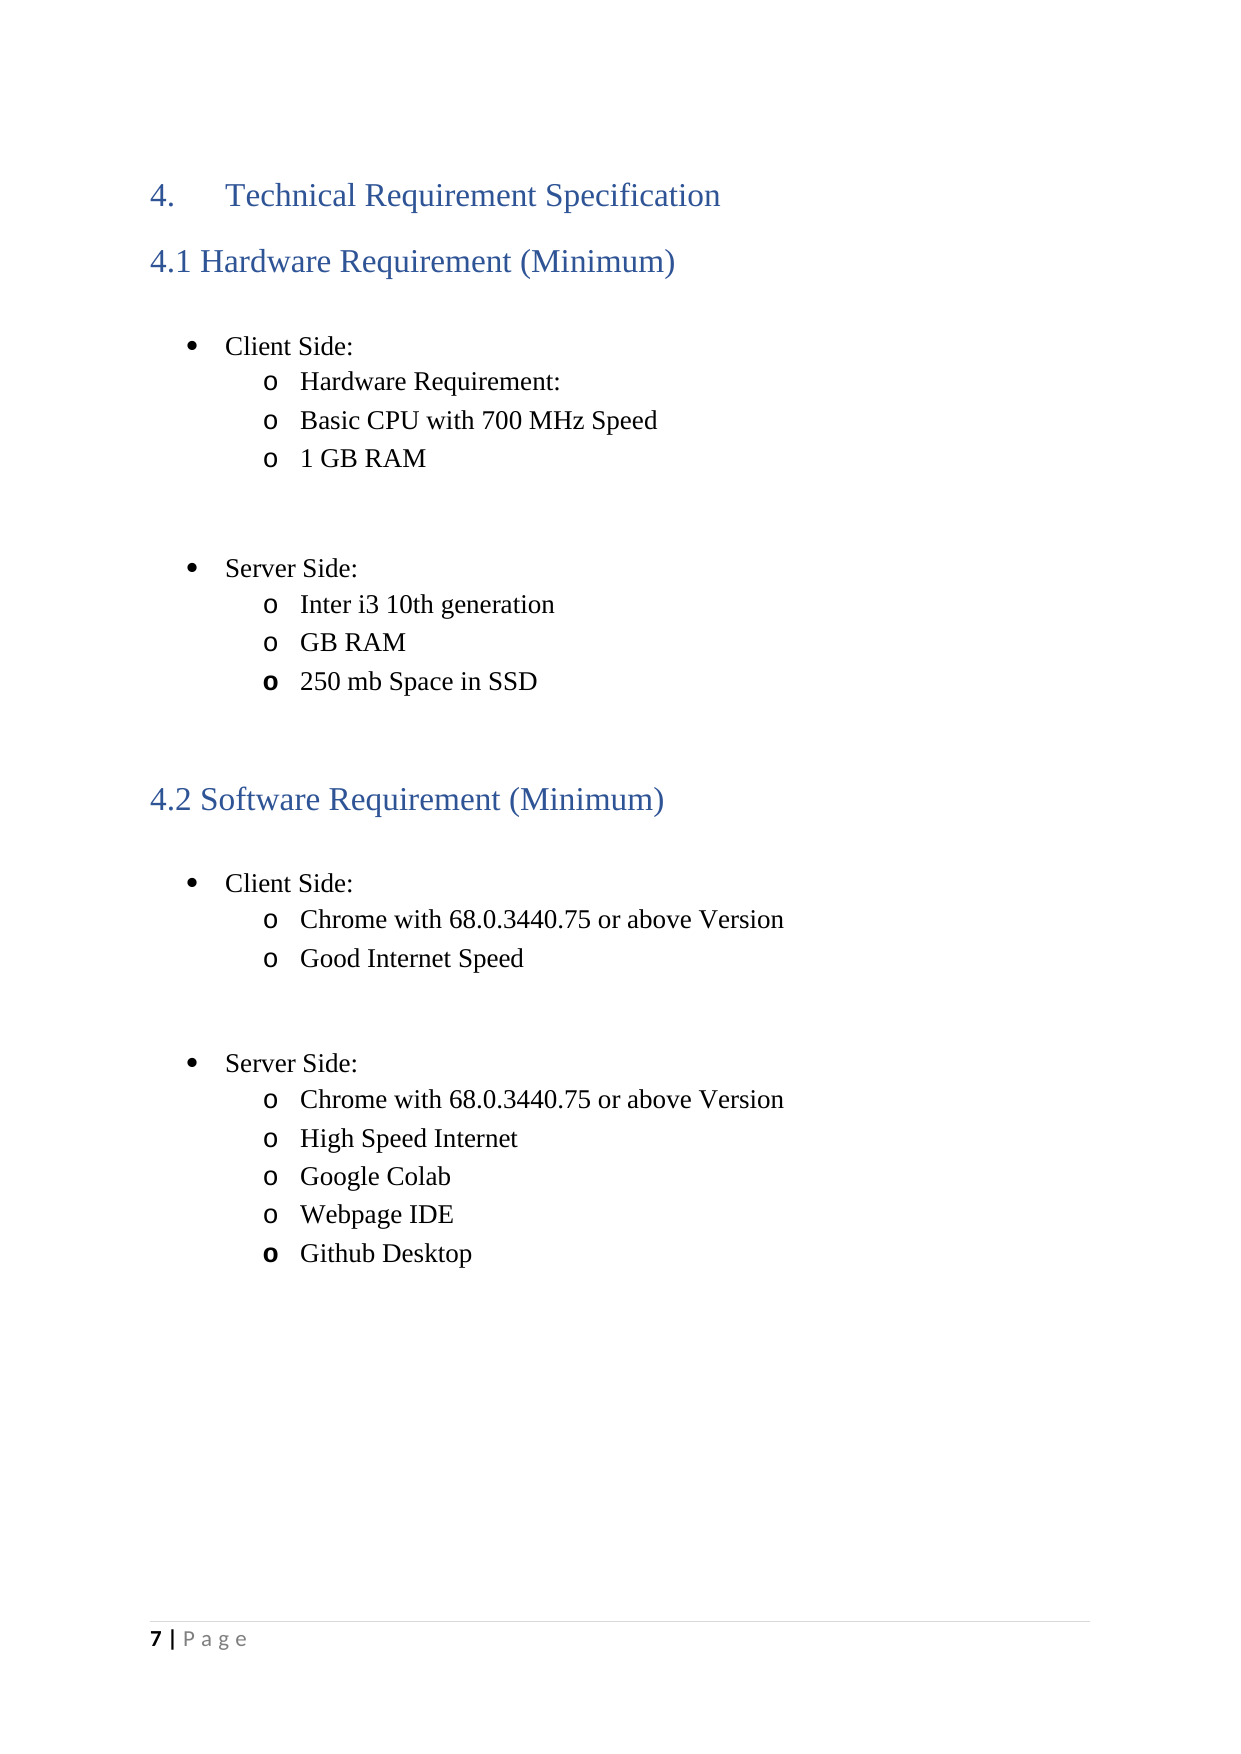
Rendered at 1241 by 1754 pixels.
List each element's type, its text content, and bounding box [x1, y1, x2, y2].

list Chrome with 68.0.3440.75 or above Version [262, 1083, 1090, 1117]
list 250 mb Space in SSD [262, 665, 1090, 698]
list Server Side: [187, 552, 1090, 583]
list Client Side: [187, 329, 1090, 361]
list Client Side: [187, 867, 1090, 899]
list Chrome with 68.0.3440.75 or above Version [262, 903, 1090, 937]
list High Speed Internet [262, 1122, 1090, 1155]
list 1 GB RAM [262, 442, 1090, 476]
list Webpage IDE [262, 1198, 1090, 1232]
list Google Colab [262, 1160, 1090, 1193]
list Server Side: [187, 1047, 1090, 1078]
subtitle 4. Technical Requirement Specification [150, 175, 1090, 213]
list Basic CPU with 700 MHz Speed [262, 404, 1090, 437]
list Github Desktop [262, 1237, 1090, 1270]
list Inter i3 10th generation [262, 588, 1090, 621]
subtitle 4.2 Software Requirement (Minimum) [150, 779, 1090, 817]
subtitle 4.1 Hardware Requirement (Minimum) [150, 241, 1090, 280]
list GB RAM [262, 626, 1090, 660]
list Hardware Requirement: [262, 366, 1090, 399]
list Good Internet Speed [262, 942, 1090, 975]
